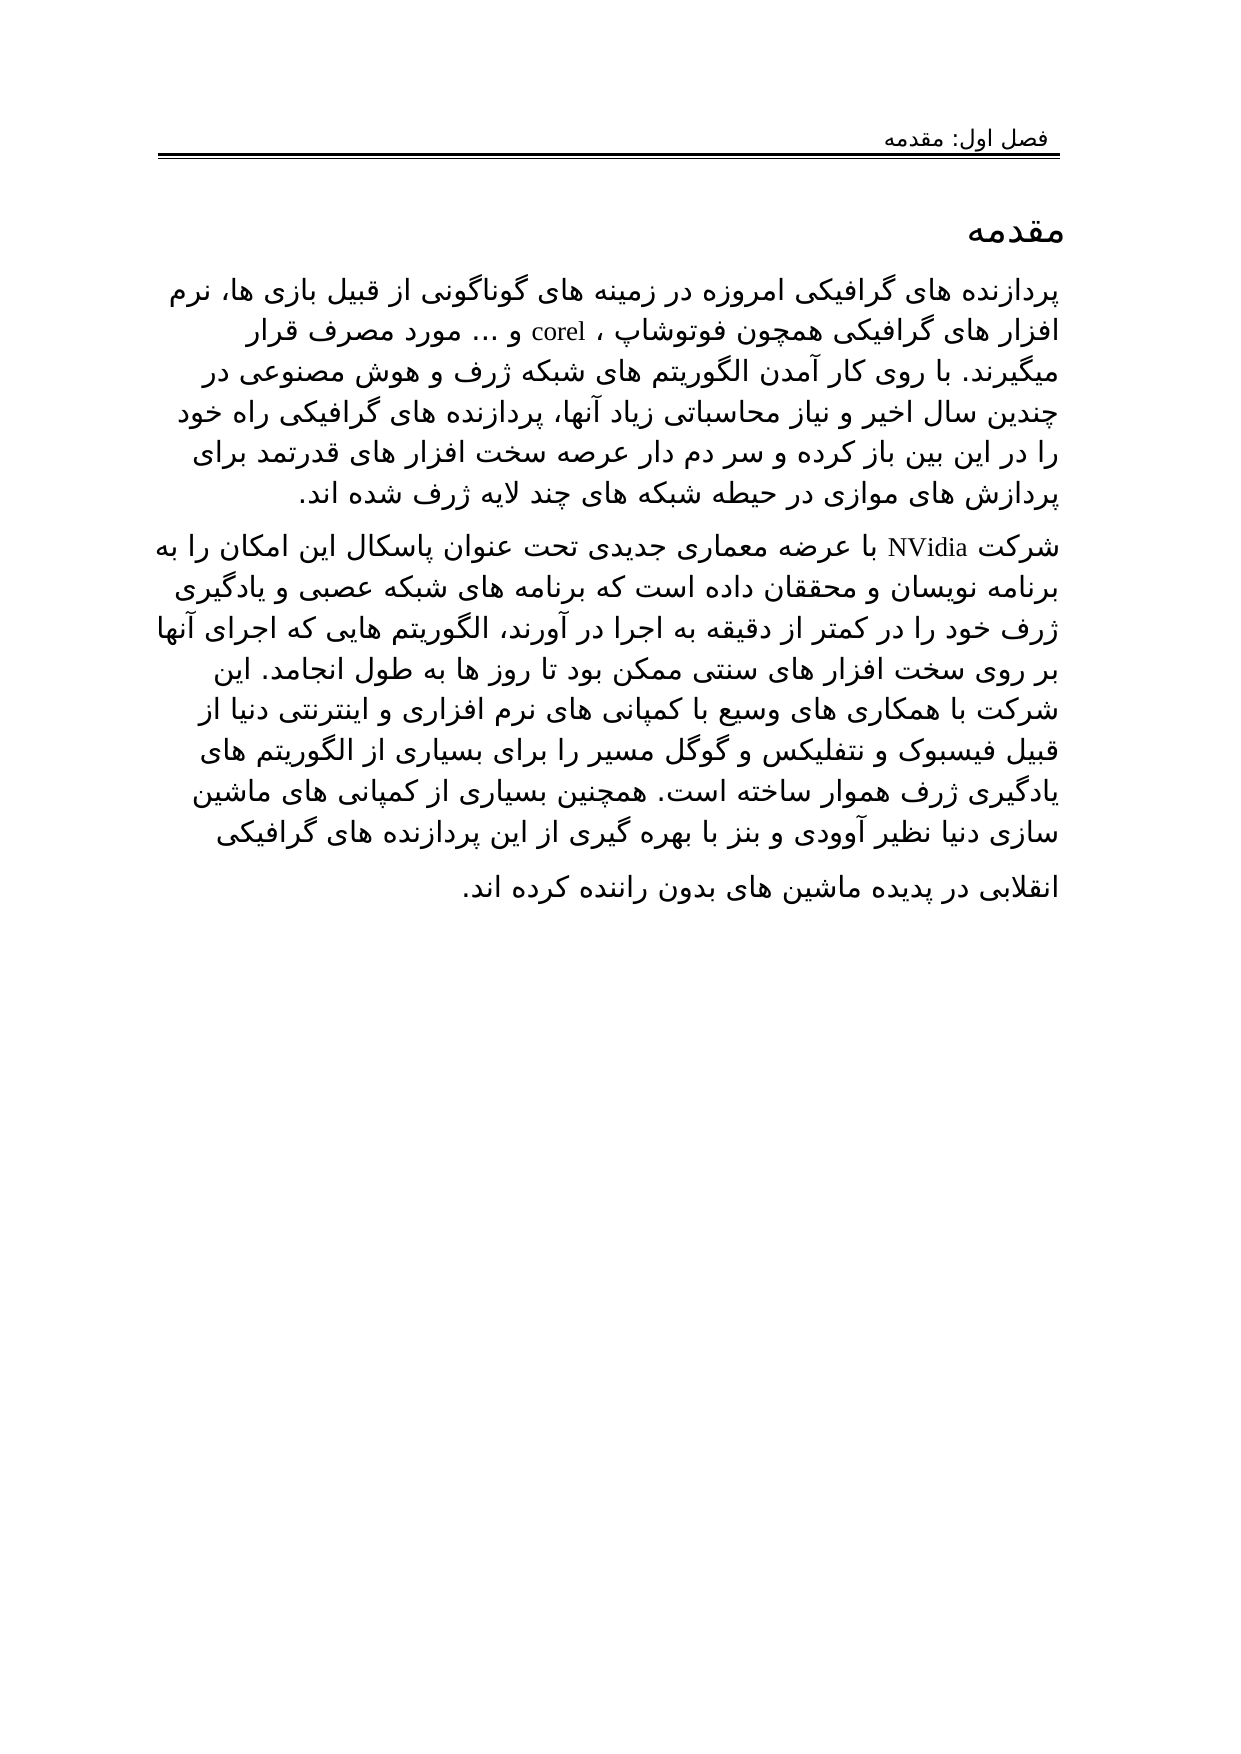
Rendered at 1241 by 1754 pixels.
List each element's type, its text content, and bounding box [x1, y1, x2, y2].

text پردازنده های گرافیکی امروزه در زمینه های گوناگونی از قبیل بازی ها، نرم افزار های گرافیکی همچون فوتوشاپ ، corel و ... مورد مصرف قرار میگیرند. با روی کار آمدن الگوریتم های شبکه ژرف و هوش مصنوعی در چندین سال اخیر و نیاز محاسباتی زیاد آنها، پردازنده های گرافیکی راه خود را در این بین باز کرده و سر دم دار عرصه سخت افزار های قدرتمد برای پردازش های موازی در حیطه شبکه های چند لایه ژرف شده اند. [150, 273, 1060, 511]
subtitle فصل اول مقدمهمقدمه [150, 208, 1066, 252]
text شرکت NVidia با عرضه معماری جدیدی تحت عنوان پاسکال این امکان را به برنامه نویسان و محققان داده است که برنامه های شبکه عصبی و یادگیری ژرف خود را در کمتر از دقیقه به اجرا در آورند، الگوریتم هایی که اجرای آنها بر روی سخت افزار های سنتی ممکن بود تا روز ها به طول انجامد. این شرکت با همکاری های وسیع با کمپانی های نرم افزاری و اینترنتی دنیا از قبیل فیسبوک و نتفلیکس و گوگل مسیر را برای بسیاری از الگوریتم های یادگیری ژرف هموار ساخته است. همچنین بسیاری از کمپانی های ماشین سازی دنیا نظیر آوودی و بنز با بهره گیری از این پردازنده های گرافیکی انقلابی در پدیده ماشین های بدون راننده کرده اند. [150, 530, 1060, 907]
